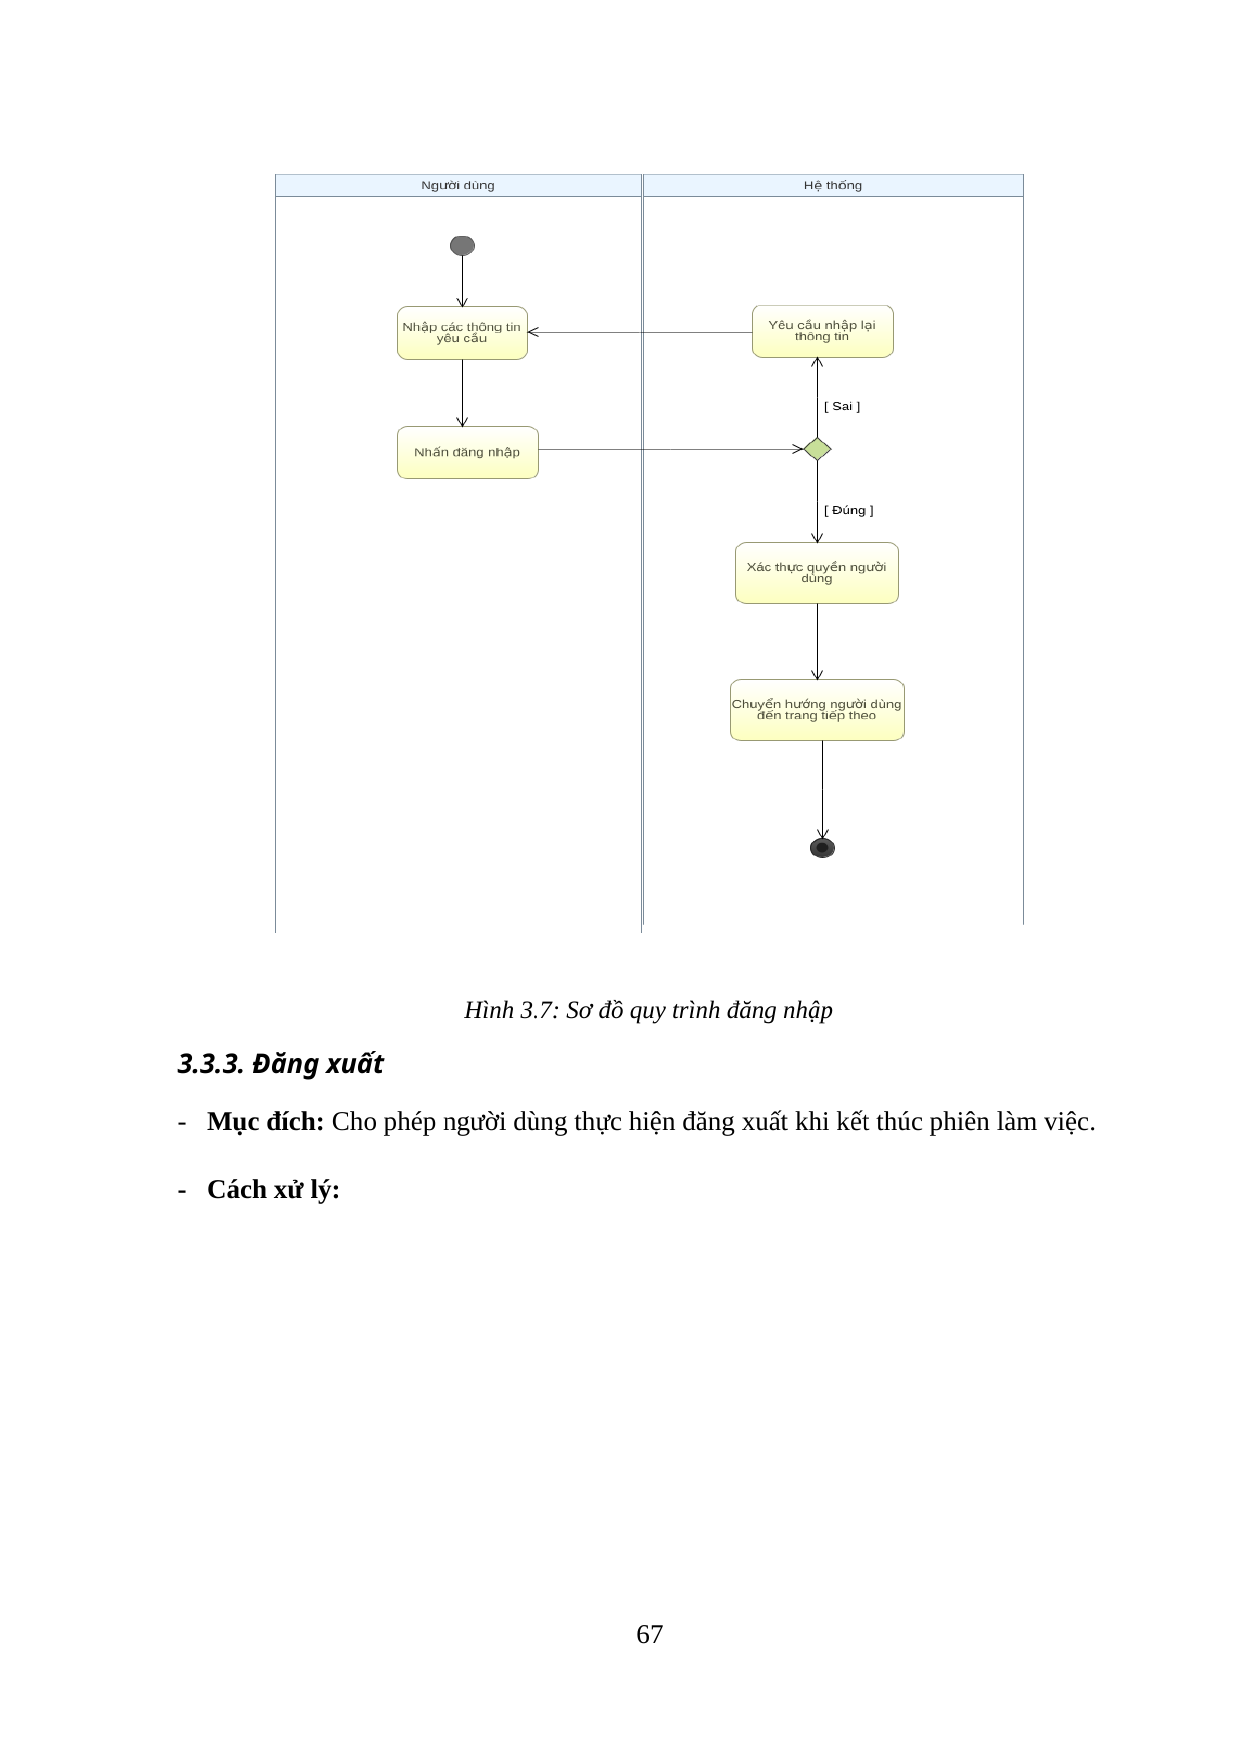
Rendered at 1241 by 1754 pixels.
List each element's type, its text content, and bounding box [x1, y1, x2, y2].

picture [243, 147, 1056, 959]
list Cách xử lý: [177, 1173, 1122, 1204]
list Mục đích: Cho phép người dùng thực hiện đăng xuất khi kết thúc phiên làm việc. [177, 1105, 1122, 1136]
text Hình 3.7: Sơ đồ quy trình đăng nhập [177, 995, 1122, 1024]
subtitle 3.3.3. Đăng xuất [177, 1044, 1122, 1081]
